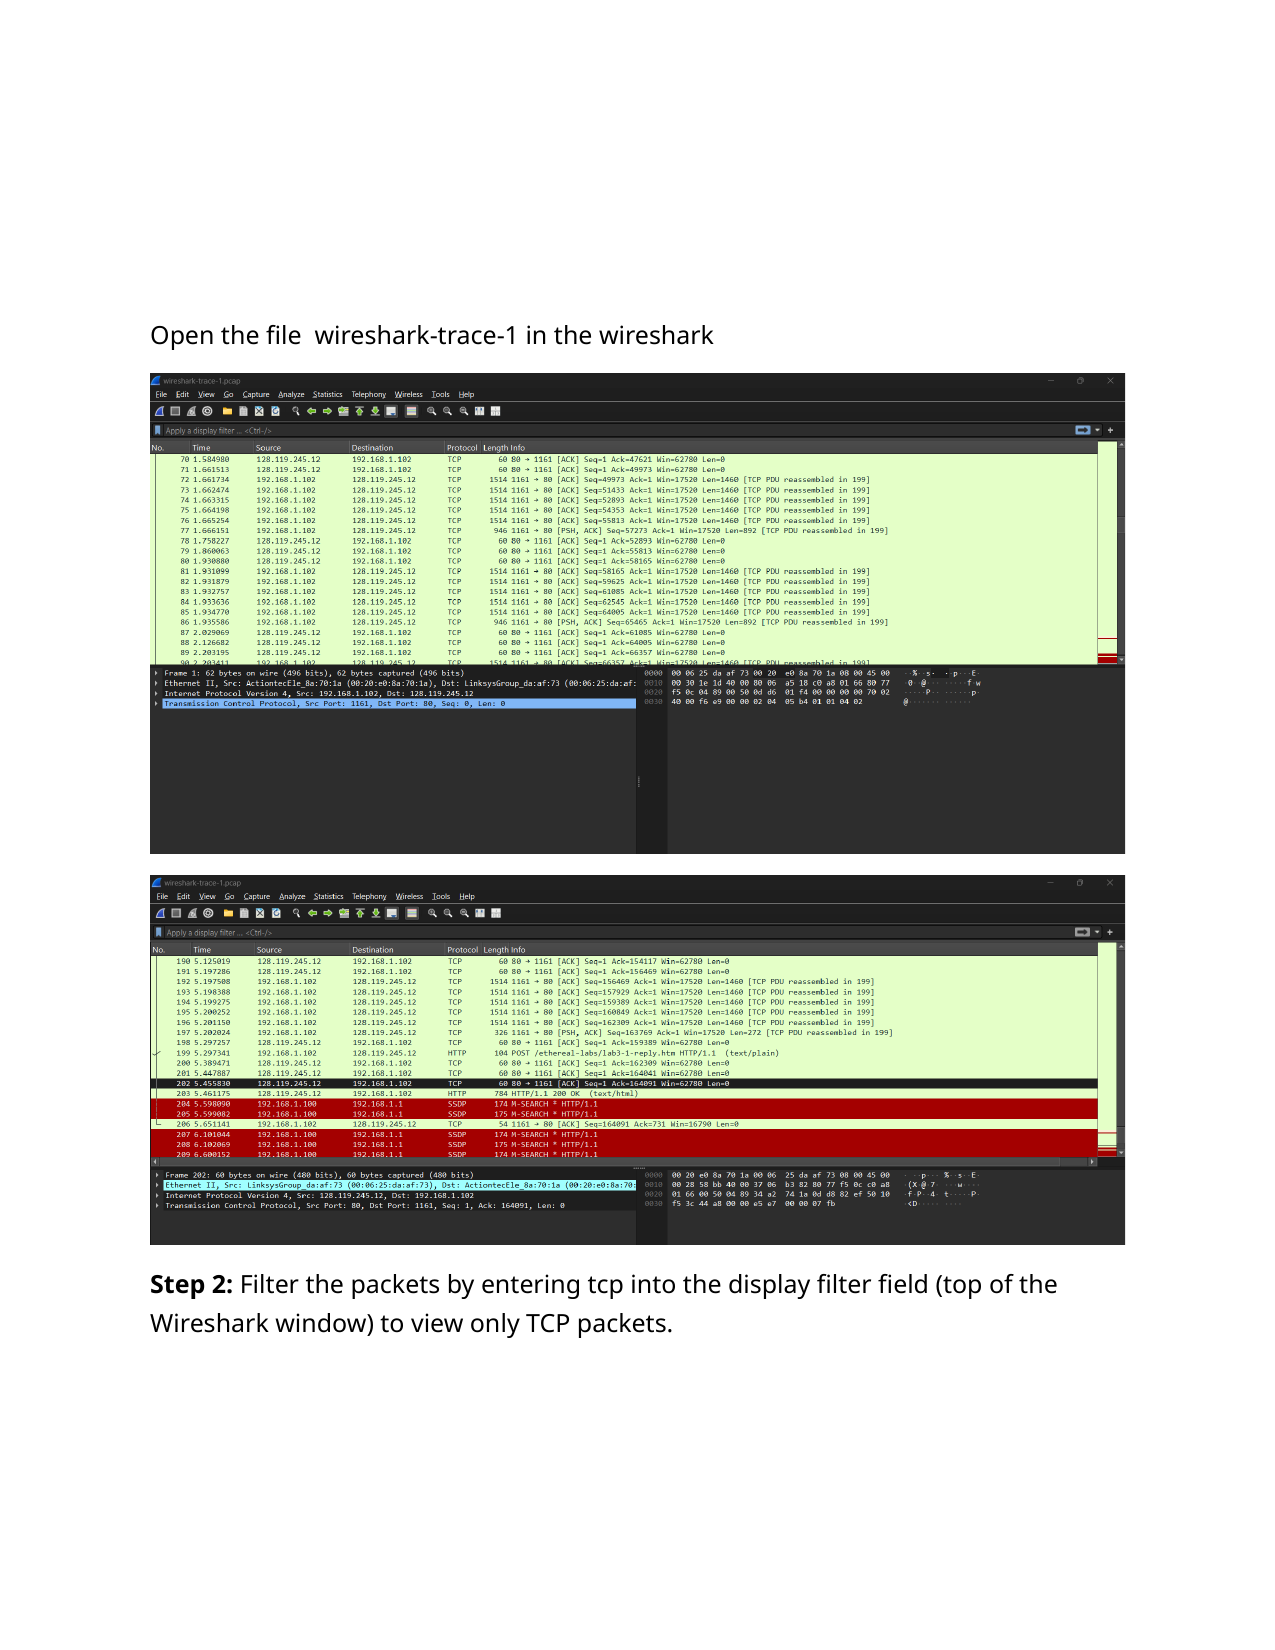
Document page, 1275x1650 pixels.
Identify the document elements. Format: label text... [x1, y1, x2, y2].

text Open the file wireshark-trace-1 in the wireshark [150, 317, 1125, 352]
text Step 2: Filter the packets by entering tcp into the display filter field (top of the Wireshark window) to view only TCP packets. [150, 1267, 1125, 1340]
picture [150, 875, 1125, 1245]
picture [150, 373, 1125, 854]
